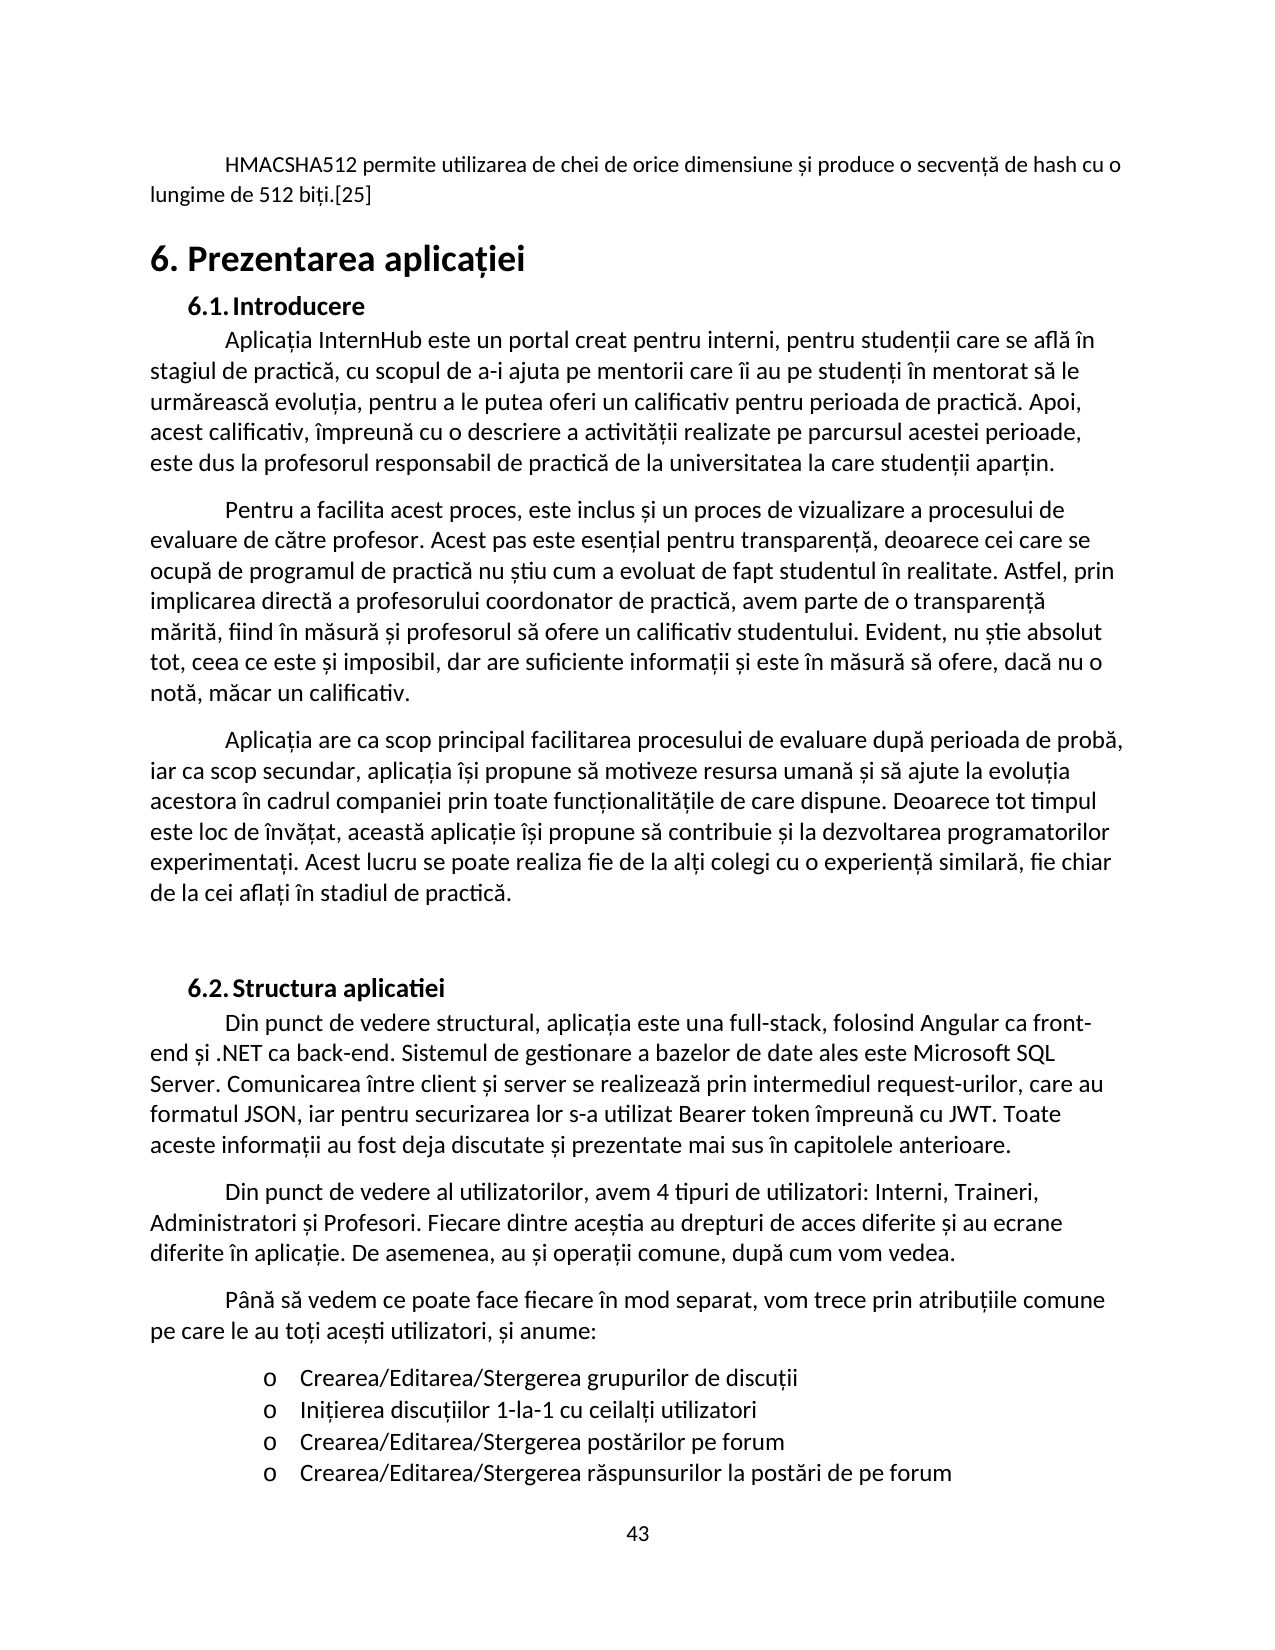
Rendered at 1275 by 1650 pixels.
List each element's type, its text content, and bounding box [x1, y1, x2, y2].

list Crearea/Editarea/Stergerea grupurilor de discuții [262, 1362, 1125, 1394]
text HMACSHA512 permite utilizarea de chei de orice dimensiune și produce o secvență de hash cu o lungime de 512 biți.[25] [150, 150, 1125, 208]
subtitle Structura aplicatiei [187, 971, 1125, 1004]
list Crearea/Editarea/Stergerea răspunsurilor la postări de pe forum [262, 1457, 1125, 1489]
subtitle Introducere [187, 289, 1125, 322]
text Pentru a facilita acest proces, este inclus și un proces de vizualizare a procesului de evaluare de către profesor. Acest pas este esențial pentru transparență, deoarece cei care se ocupă de programul de practică nu știu cum a evoluat de fapt studentul în realitate. Astfel, prin implicarea directă a profesorului coordonator de practică, avem parte de o transparență mărită, fiind în măsură și profesorul să ofere un calificativ studentului. Evident, nu știe absolut tot, ceea ce este și imposibil, dar are suficiente informații și este în măsură să ofere, dacă nu o notă, măcar un calificativ. [150, 494, 1125, 708]
text Aplicația InternHub este un portal creat pentru interni, pentru studenții care se află în stagiul de practică, cu scopul de a-i ajuta pe mentorii care îi au pe studenți în mentorat să le urmărească evoluția, pentru a le putea oferi un calificativ pentru perioada de practică. Apoi, acest calificativ, împreună cu o descriere a activității realizate pe parcursul acestei perioade, este dus la profesorul responsabil de practică de la universitatea la care studenții aparțin. [150, 325, 1125, 477]
text Din punct de vedere structural, aplicația este una full-stack, folosind Angular ca front-end și .NET ca back-end. Sistemul de gestionare a bazelor de date ales este Microsoft SQL Server. Comunicarea între client și server se realizează prin intermediul request-urilor, care au formatul JSON, iar pentru securizarea lor s-a utilizat Bearer token împreună cu JWT. Toate aceste informații au fost deja discutate și prezentate mai sus în capitolele anterioare. [150, 1007, 1125, 1159]
text Până să vedem ce poate face fiecare în mod separat, vom trece prin atribuțiile comune pe care le au toți acești utilizatori, și anume: [150, 1284, 1125, 1345]
list Crearea/Editarea/Stergerea postărilor pe forum [262, 1426, 1125, 1457]
text Din punct de vedere al utilizatorilor, avem 4 tipuri de utilizatori: Interni, Traineri, Administratori și Profesori. Fiecare dintre aceștia au drepturi de acces diferite și au ecrane diferite în aplicație. De asemenea, au și operații comune, după cum vom vedea. [150, 1176, 1125, 1268]
text Aplicația are ca scop principal facilitarea procesului de evaluare după perioada de probă, iar ca scop secundar, aplicația își propune să motiveze resursa umană și să ajute la evoluția acestora în cadrul companiei prin toate funcționalitățile de care dispune. Deoarece tot timpul este loc de învățat, această aplicație își propune să contribuie și la dezvoltarea programatorilor experimentați. Acest lucru se poate realiza fie de la alți colegi cu o experiență similară, fie chiar de la cei aflați în stadiul de practică. [150, 724, 1125, 907]
list Inițierea discuțiilor 1-la-1 cu ceilalți utilizatori [262, 1394, 1125, 1426]
subtitle Prezentarea aplicației [150, 235, 1125, 281]
